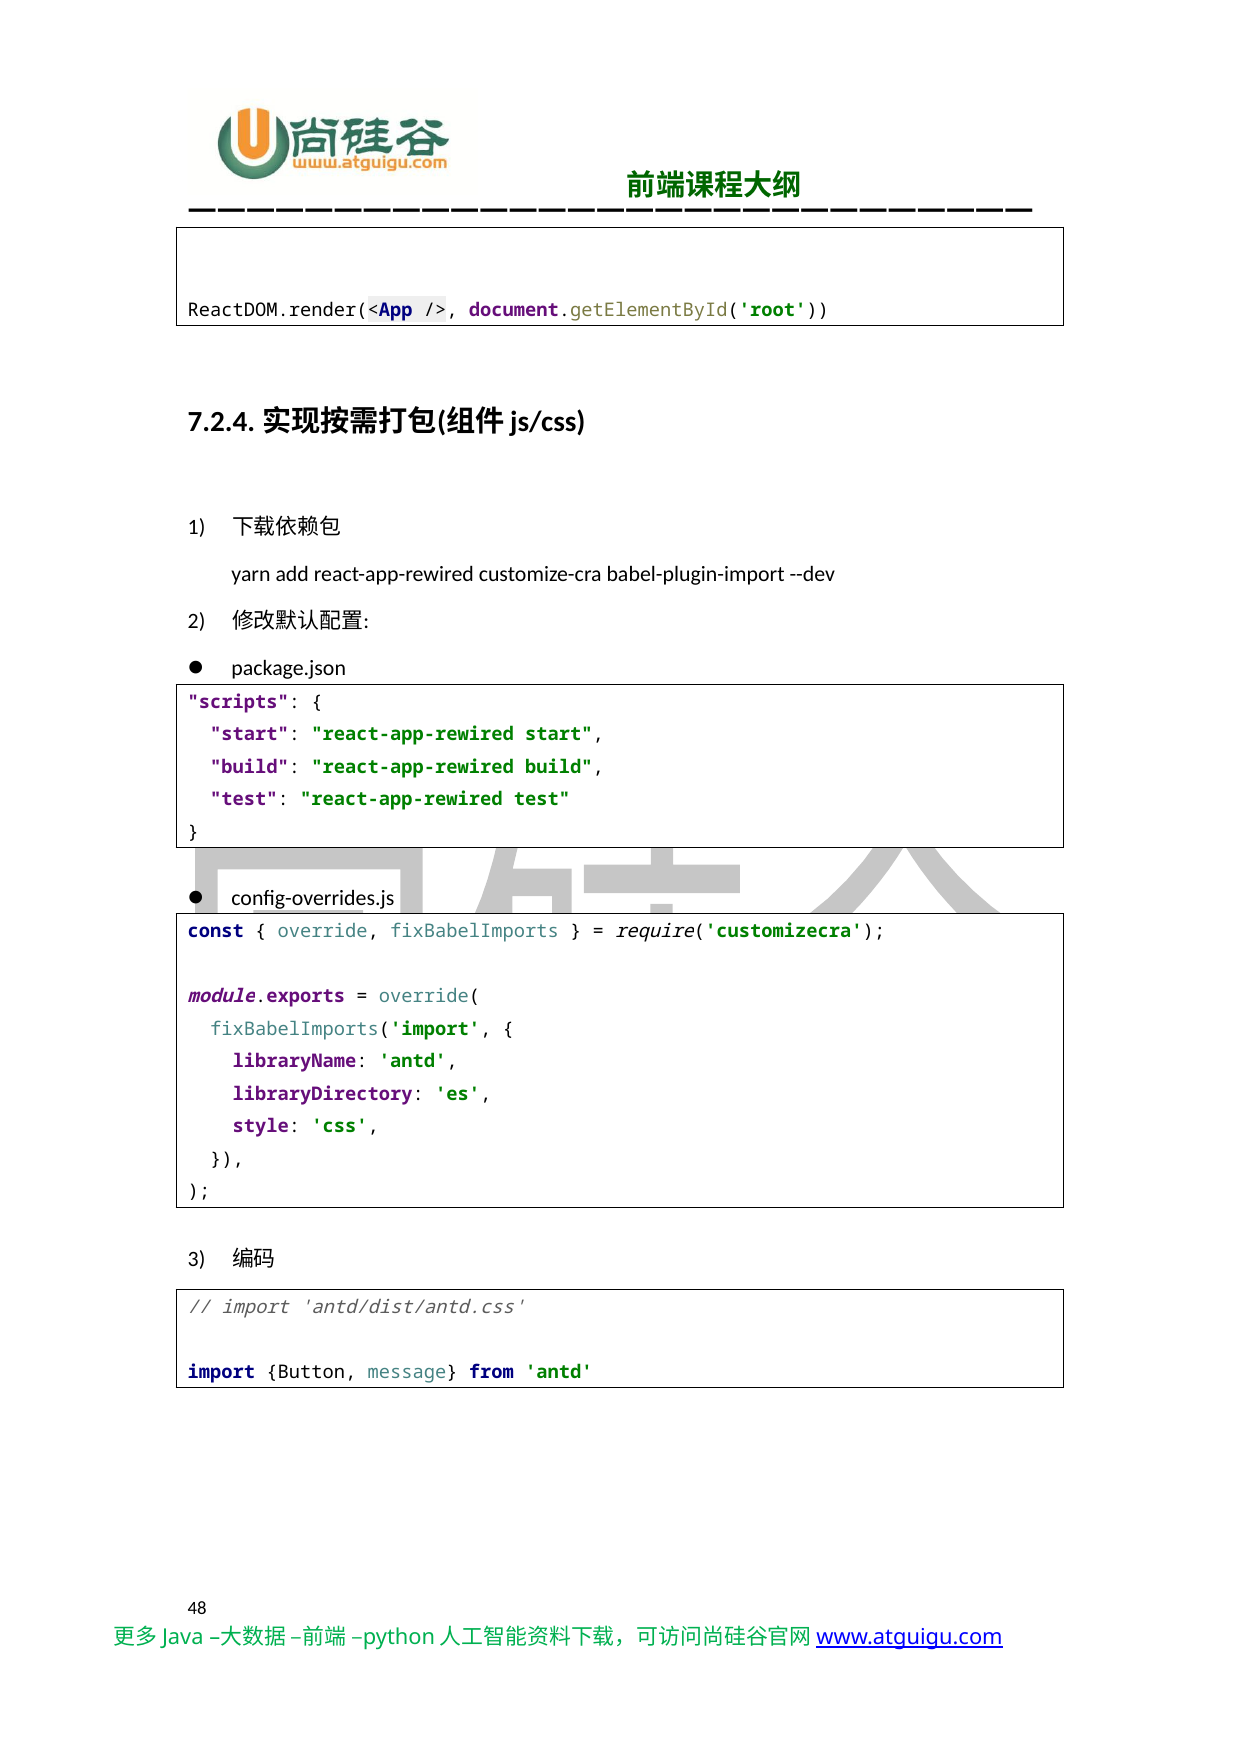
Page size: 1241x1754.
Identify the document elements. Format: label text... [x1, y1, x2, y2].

list 编码 [187, 1240, 1053, 1273]
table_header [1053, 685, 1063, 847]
picture [187, 88, 479, 195]
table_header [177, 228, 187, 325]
list 下载依赖包 [187, 509, 1053, 541]
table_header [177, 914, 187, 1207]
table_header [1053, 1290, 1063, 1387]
list config-overrides.js [187, 881, 1053, 913]
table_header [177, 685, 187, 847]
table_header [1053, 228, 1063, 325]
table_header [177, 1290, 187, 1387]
list yarn add react-app-rewired customize-cra babel-plugin-import --dev [187, 557, 1053, 589]
list 修改默认配置: [187, 603, 1053, 635]
subtitle 7.2.4. 实现按需打包(组件js/css) [187, 386, 1053, 451]
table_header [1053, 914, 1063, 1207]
list package.json [187, 651, 1053, 684]
